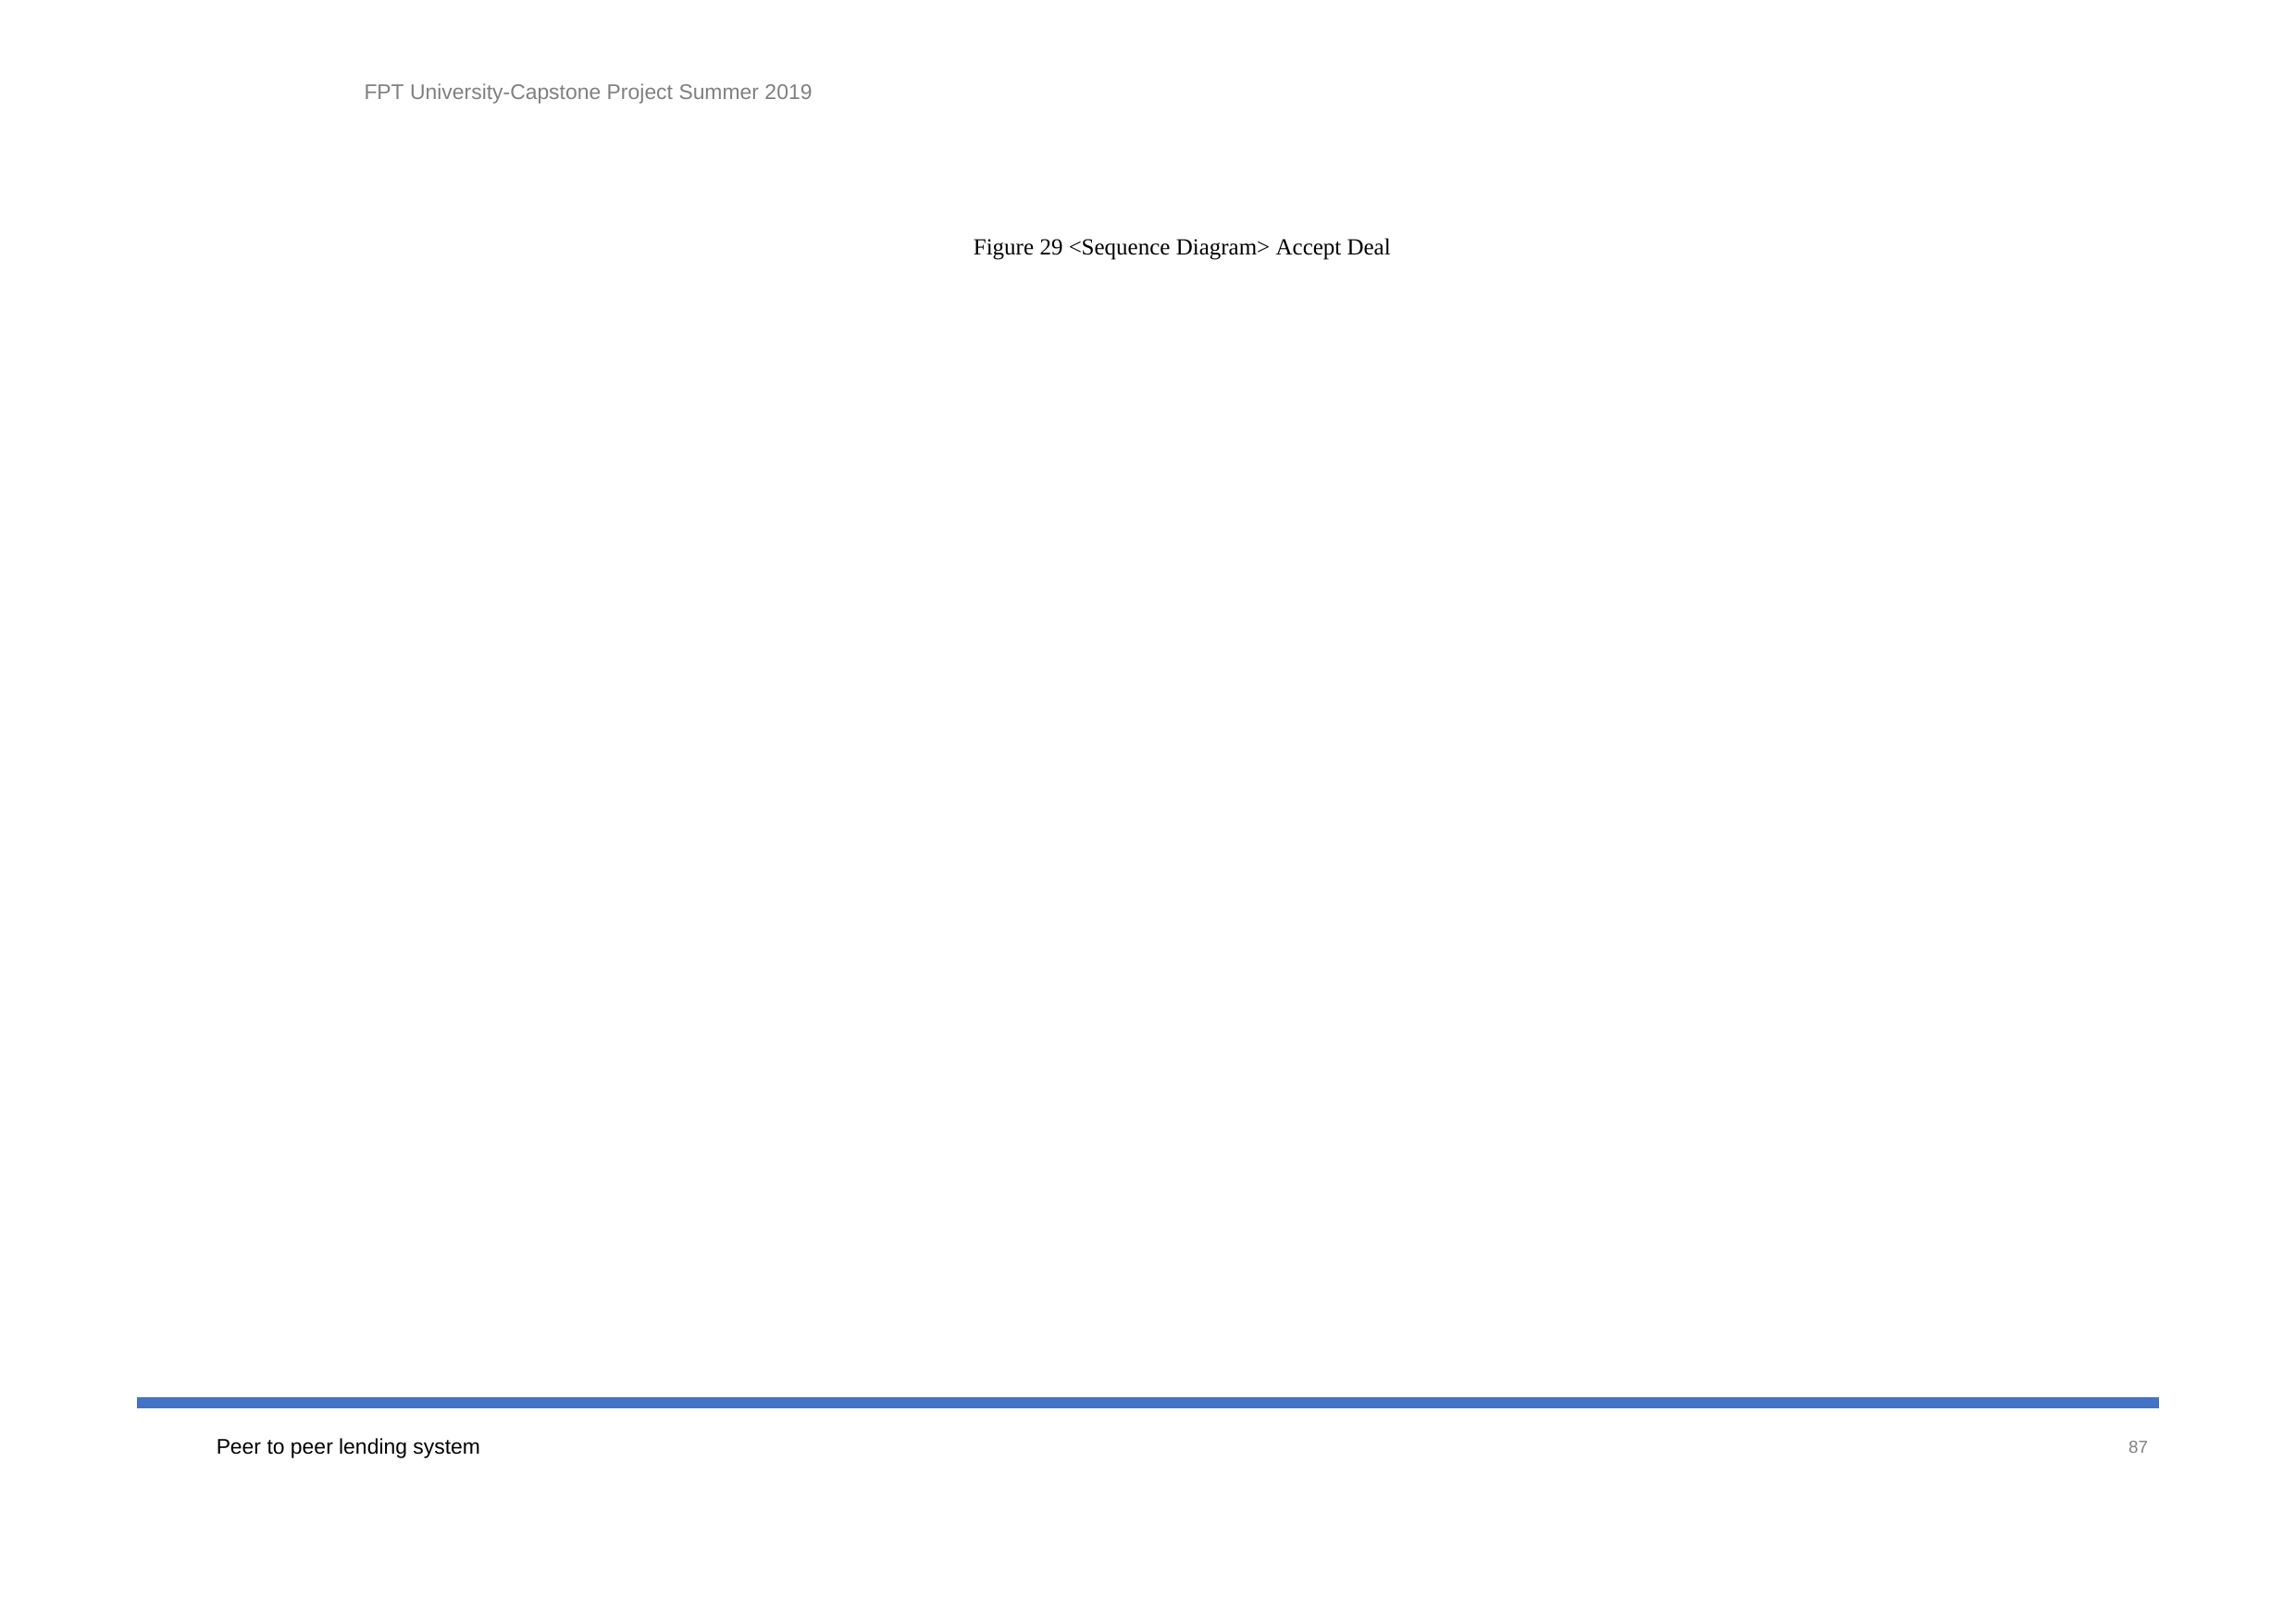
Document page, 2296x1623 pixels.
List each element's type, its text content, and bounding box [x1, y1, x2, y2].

text Figure 29 <Sequence Diagram> Accept Deal [137, 233, 2159, 260]
